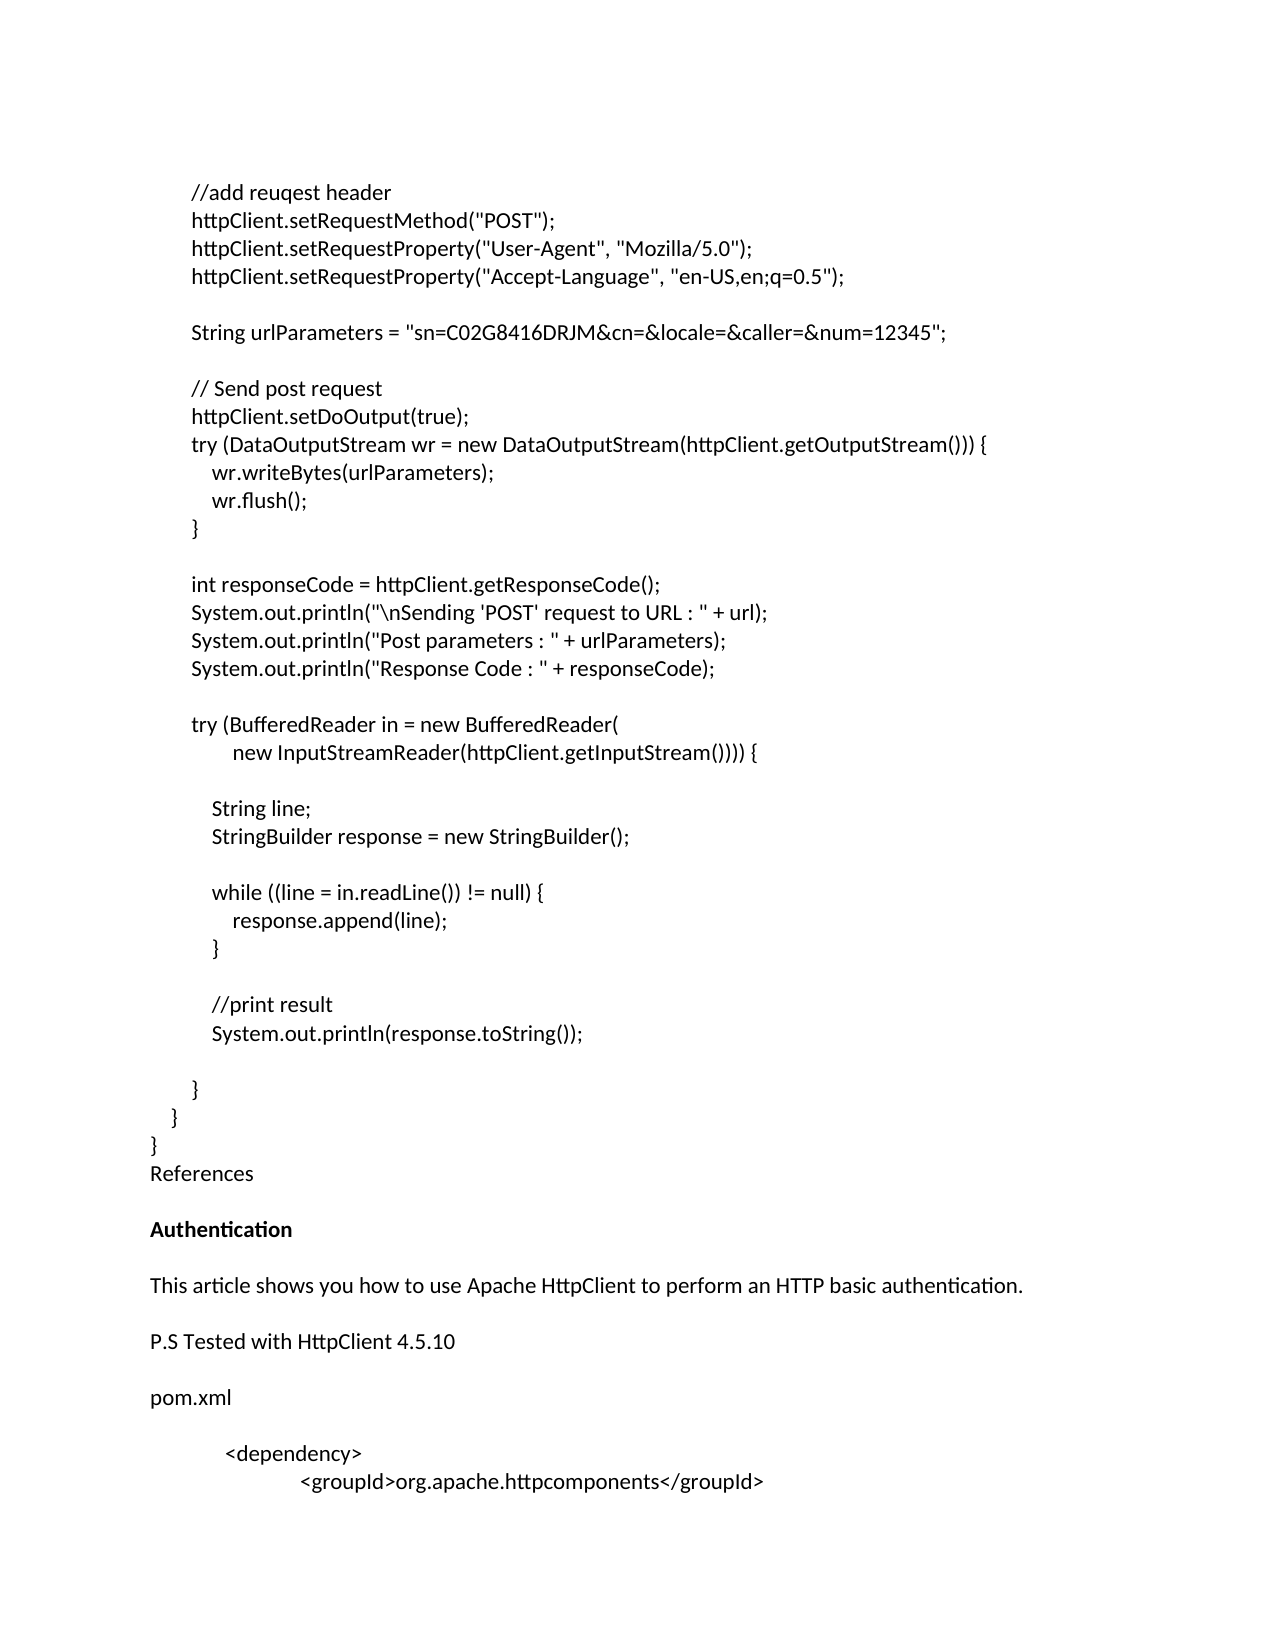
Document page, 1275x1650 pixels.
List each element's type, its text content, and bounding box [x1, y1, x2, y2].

text StringBuilder response = new StringBuilder(); [150, 822, 1125, 851]
text httpClient.setDoOutput(true); [150, 402, 1125, 430]
text String line; [150, 794, 1125, 822]
text } [150, 934, 1125, 963]
text // Send post request [150, 374, 1125, 402]
text httpClient.setRequestProperty("Accept-Language", "en-US,en;q=0.5"); [150, 262, 1125, 290]
text wr.writeBytes(urlParameters); [150, 458, 1125, 486]
text This article shows you how to use Apache HttpClient to perform an HTTP basic authentication. [150, 1271, 1125, 1299]
text System.out.println("Post parameters : " + urlParameters); [150, 626, 1125, 654]
text Authentication [150, 1215, 1125, 1243]
text } [150, 514, 1125, 542]
text P.S Tested with HttpClient 4.5.10 [150, 1327, 1125, 1355]
text References [150, 1159, 1125, 1187]
text System.out.println(response.toString()); [150, 1019, 1125, 1047]
text httpClient.setRequestProperty("User-Agent", "Mozilla/5.0"); [150, 234, 1125, 262]
text } [150, 1131, 1125, 1159]
text response.append(line); [150, 907, 1125, 934]
text } [150, 1075, 1125, 1103]
text httpClient.setRequestMethod("POST"); [150, 206, 1125, 234]
text wr.flush(); [150, 486, 1125, 514]
text System.out.println("Response Code : " + responseCode); [150, 654, 1125, 682]
text int responseCode = httpClient.getResponseCode(); [150, 570, 1125, 598]
text <groupId>org.apache.httpcomponents</groupId> [150, 1467, 1125, 1495]
text while ((line = in.readLine()) != null) { [150, 878, 1125, 907]
text //print result [150, 991, 1125, 1019]
text <dependency> [150, 1439, 1125, 1467]
text //add reuqest header [150, 178, 1125, 206]
text } [150, 1103, 1125, 1131]
text new InputStreamReader(httpClient.getInputStream()))) { [150, 738, 1125, 766]
text try (DataOutputStream wr = new DataOutputStream(httpClient.getOutputStream())) { [150, 430, 1125, 458]
text System.out.println("\nSending 'POST' request to URL : " + url); [150, 598, 1125, 626]
text pom.xml [150, 1383, 1125, 1411]
text try (BufferedReader in = new BufferedReader( [150, 710, 1125, 738]
text String urlParameters = "sn=C02G8416DRJM&cn=&locale=&caller=&num=12345"; [150, 318, 1125, 346]
